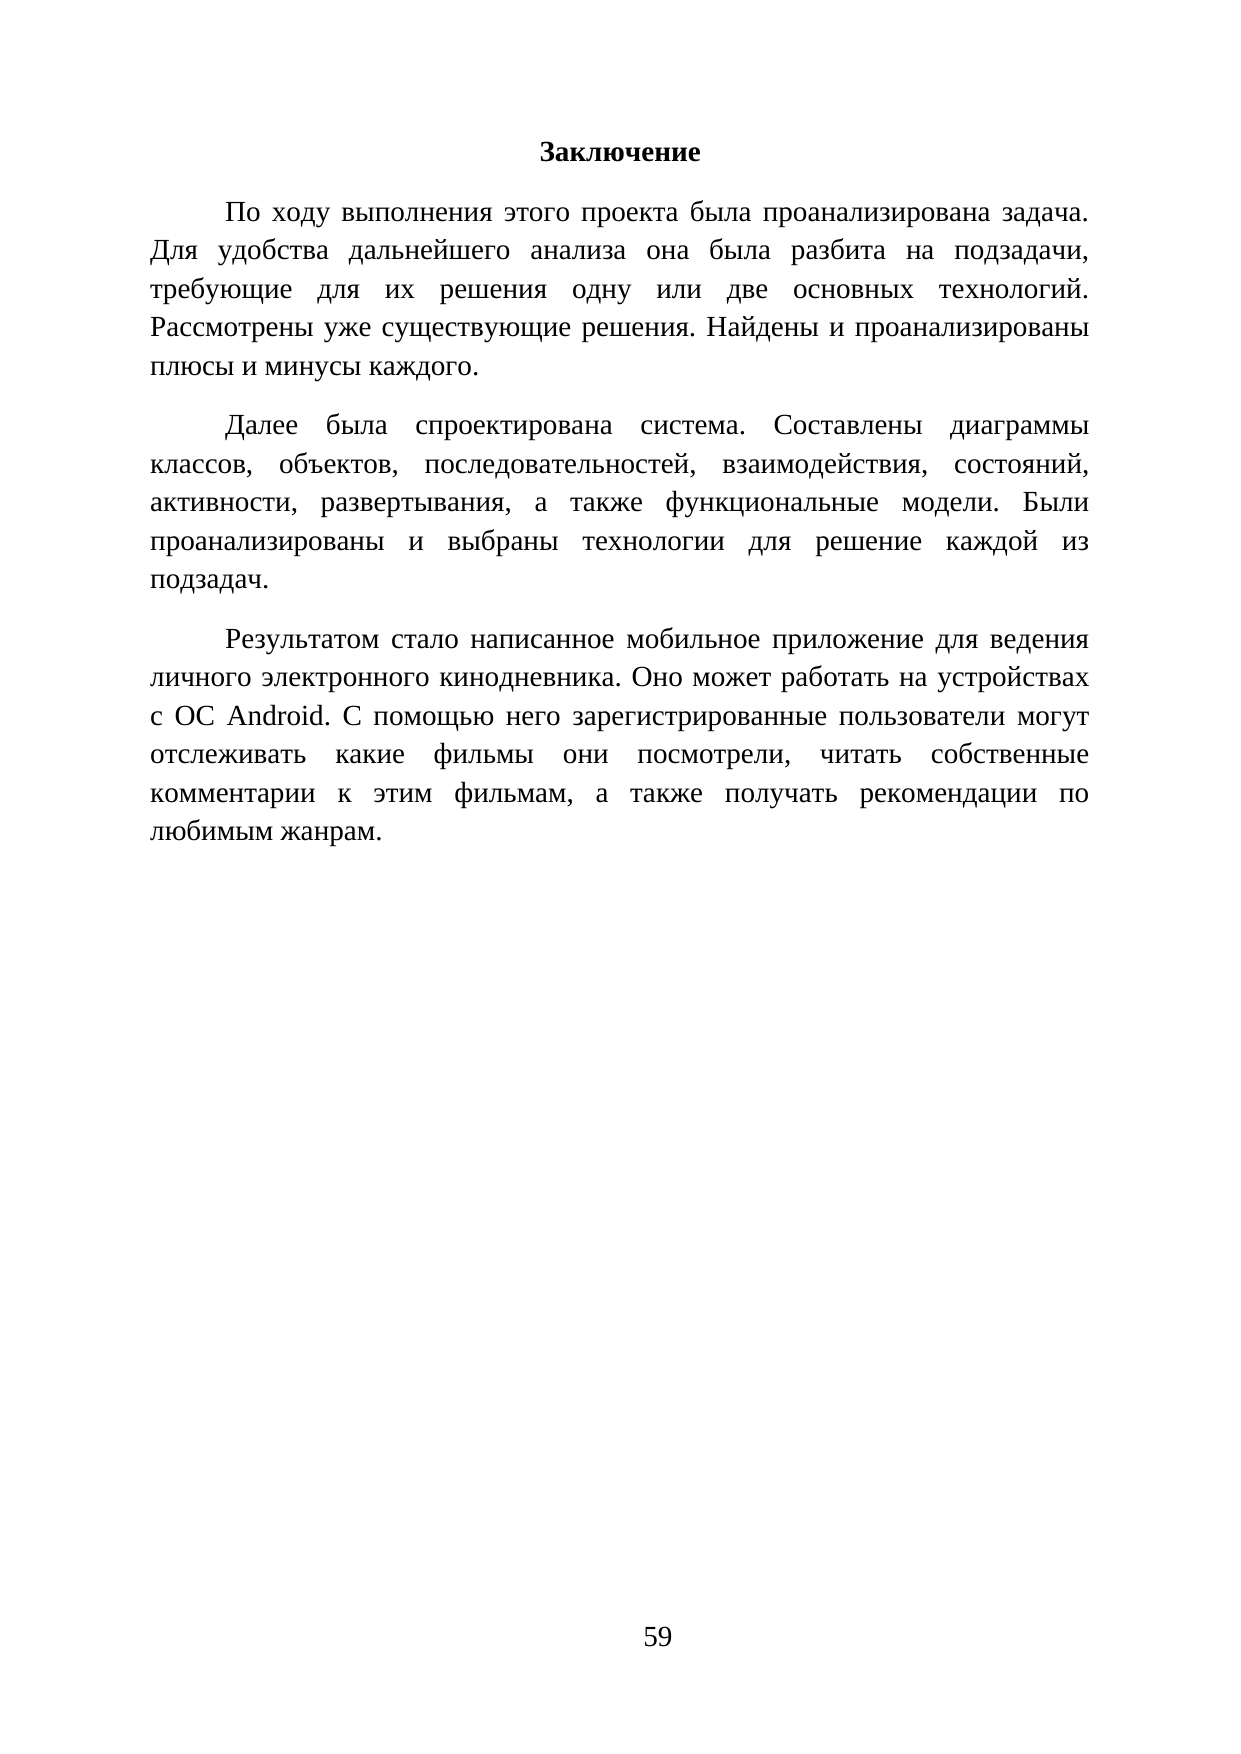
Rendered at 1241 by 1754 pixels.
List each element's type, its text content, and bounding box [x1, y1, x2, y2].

text По ходу выполнения этого проекта была проанализирована задача. Для удобства дальнейшего анализа она была разбита на подзадачи, требующие для их решения одну или две основных технологий. Рассмотрены уже существующие решения. Найдены и проанализированы плюсы и минусы каждого. [150, 194, 1090, 381]
text Далее была спроектирована система. Составлены диаграммы классов, объектов, последовательностей, взаимодействия, состояний, активности, развертывания, а также функциональные модели. Были проанализированы и выбраны технологии для решение каждой из подзадач. [150, 407, 1090, 595]
subtitle Заключение [150, 134, 1090, 168]
text Результатом стало написанное мобильное приложение для ведения личного электронного кинодневника. Оно может работать на устройствах с ОС Android. С помощью него зарегистрированные пользователи могут отслеживать какие фильмы они посмотрели, читать собственные комментарии к этим фильмам, а также получать рекомендации по любимым жанрам. [150, 621, 1090, 847]
